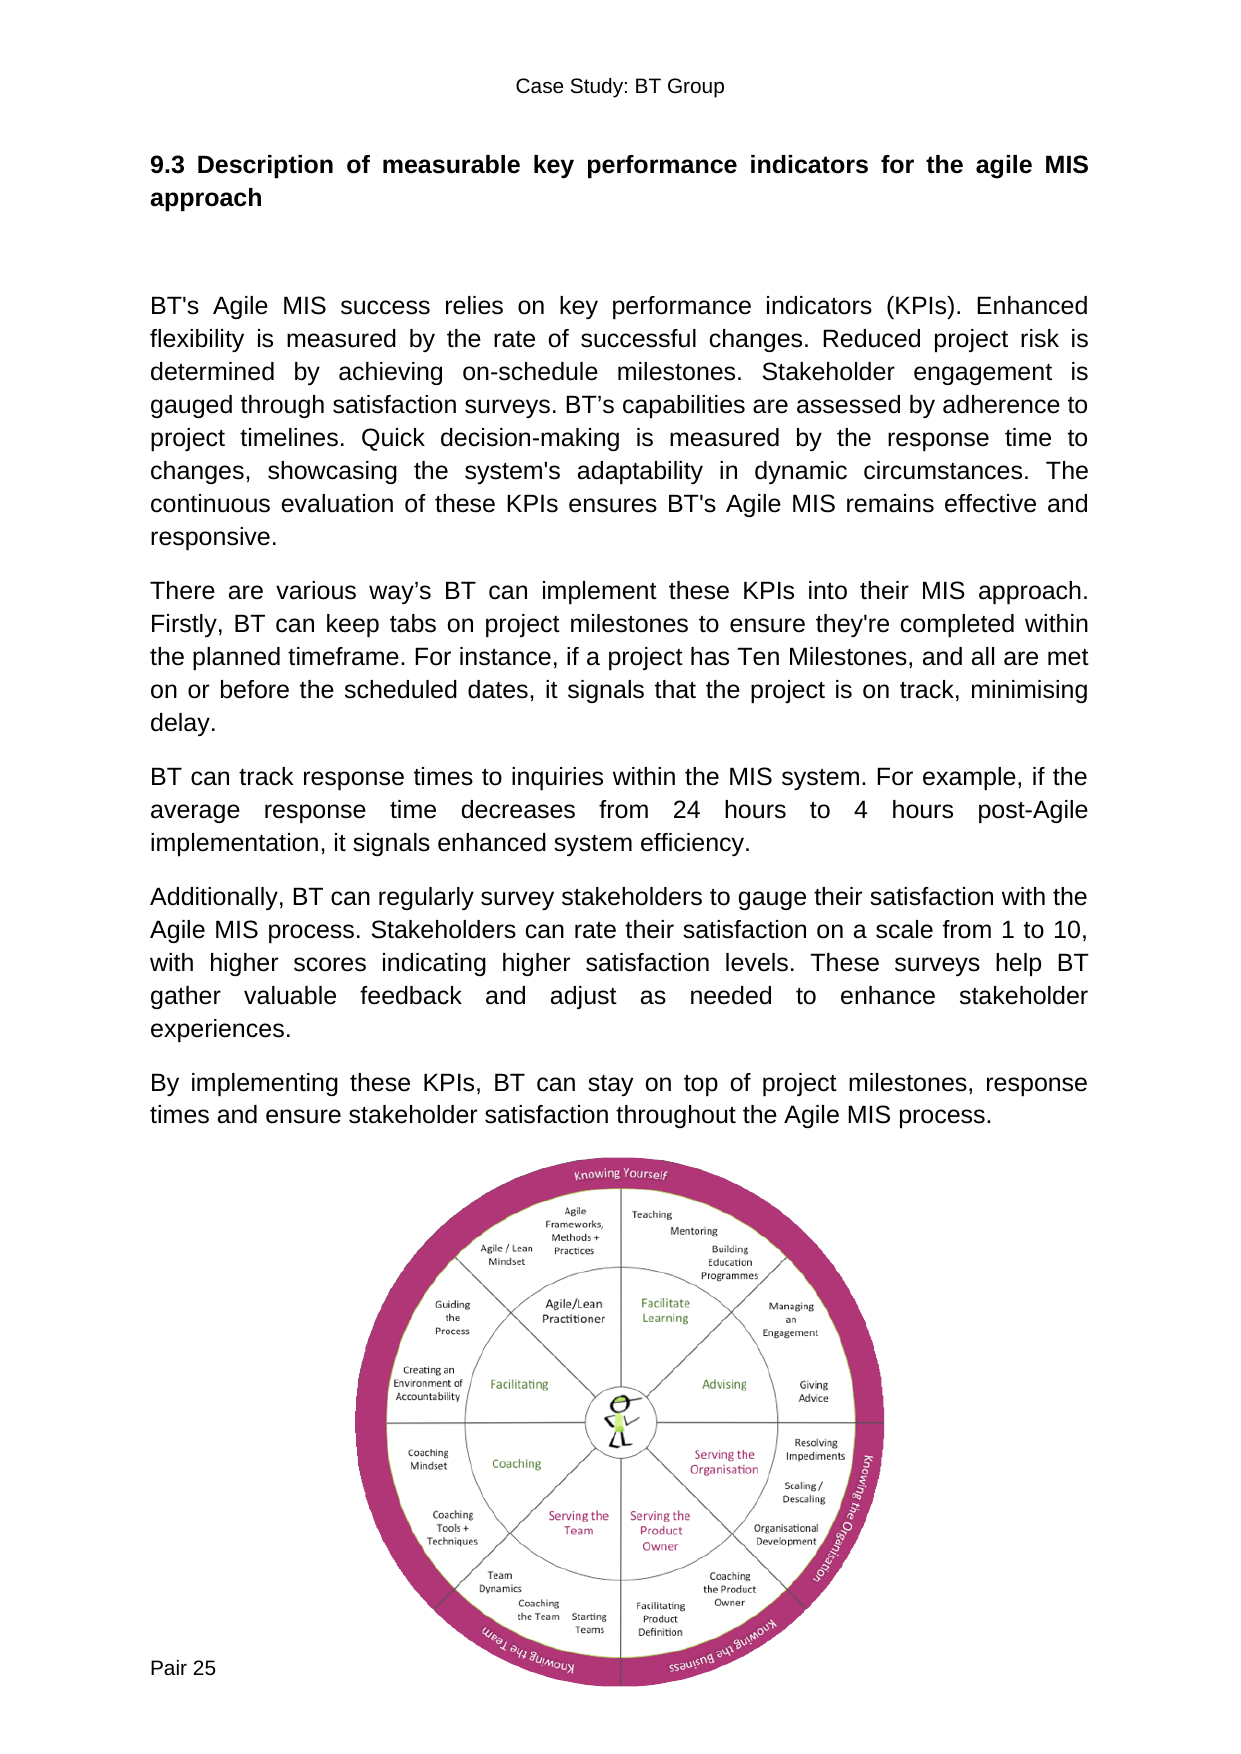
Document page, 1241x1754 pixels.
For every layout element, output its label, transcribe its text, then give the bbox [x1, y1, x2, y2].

text 9.3 Description of measurable key performance indicators for the agile MIS approach [150, 150, 1090, 212]
text By implementing these KPIs, BT can stay on top of project milestones, response times and ensure stakeholder satisfaction throughout the Agile MIS process. [150, 1067, 1090, 1129]
text Additionally, BT can regularly survey stakeholders to gauge their satisfaction with the Agile MIS process. Stakeholders can rate their satisfaction on a scale from 1 to 10, with higher scores indicating higher satisfaction levels. These surveys help BT gather valuable feedback and adjust as needed to enhance stakeholder experiences. [150, 882, 1090, 1042]
picture [341, 1143, 898, 1697]
text There are various way’s BT can implement these KPIs into their MIS approach. Firstly, BT can keep tabs on project milestones to ensure they're completed within the planned timeframe. For instance, if a project has Ten Milestones, and all are met on or before the scheduled dates, it signals that the project is on track, minimising delay. [150, 576, 1090, 737]
text BT's Agile MIS success relies on key performance indicators (KPIs). Enhanced flexibility is measured by the rate of successful changes. Reduced project risk is determined by achieving on-schedule milestones. Stakeholder engagement is gauged through satisfaction surveys. BT’s capabilities are assessed by adherence to project timelines. Quick decision-making is measured by the response time to changes, showcasing the system's adaptability in dynamic circumstances. The continuous evaluation of these KPIs ensures BT's Agile MIS remains effective and responsive. [150, 291, 1090, 551]
text BT can track response times to inquiries within the MIS system. For example, if the average response time decreases from 24 hours to 4 hours post-Agile implementation, it signals enhanced system efficiency. [150, 762, 1090, 856]
